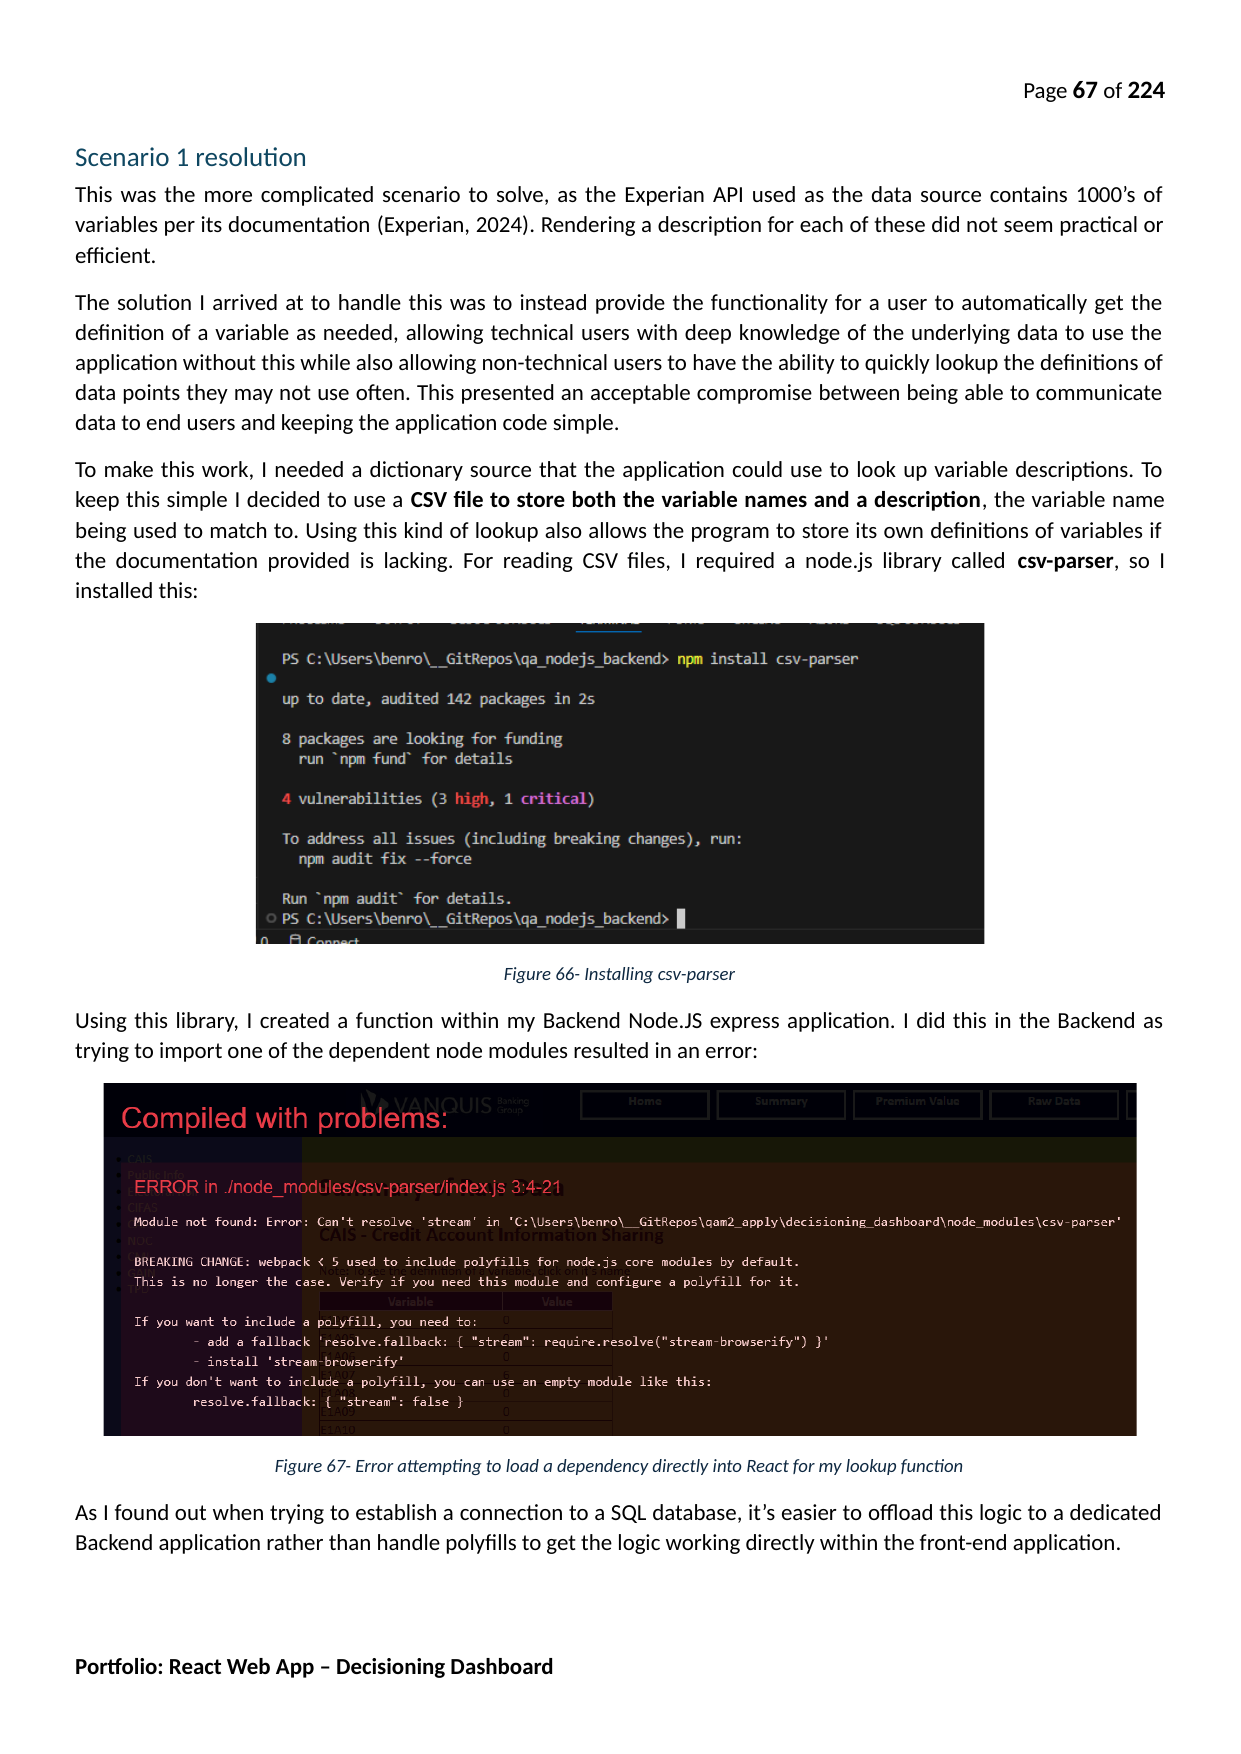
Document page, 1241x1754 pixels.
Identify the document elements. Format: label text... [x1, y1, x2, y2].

text The solution I arrived at to handle this was to instead provide the functionality for a user to automatically get the definition of a variable as needed, allowing technical users with deep knowledge of the underlying data to use the application without this while also allowing non-technical users to have the ability to quickly lookup the definitions of data points they may not use often. This presented an acceptable compromise between being able to communicate data to end users and keeping the application code simple. [75, 288, 1165, 437]
subtitle Scenario 1 resolution [75, 141, 1165, 174]
picture [103, 1083, 1137, 1436]
text This was the more complicated scenario to solve, as the Experian API used as the data source contains 1000’s of variables per its documentation . Rendering a description for each of these did not seem practical or efficient. [75, 180, 1165, 269]
text Figure 67- Error attempting to load a dependency directly into React for my lookup function [75, 1454, 1165, 1477]
text As I found out when trying to establish a connection to a SQL database, it’s easier to offload this logic to a dedicated Backend application rather than handle polyfills to get the logic working directly within the front-end application. [75, 1498, 1165, 1556]
text Using this library, I created a function within my Backend Node.JS express application. I did this in the Backend as trying to import one of the dependent node modules resulted in an error: [75, 1006, 1165, 1064]
text Figure 66- Installing csv-parser [75, 962, 1165, 985]
picture [255, 623, 985, 944]
text To make this work, I needed a dictionary source that the application could use to look up variable descriptions. To keep this simple I decided to use a CSV file to store both the variable names and a description, the variable name being used to match to. Using this kind of lookup also allows the program to store its own definitions of variables if the documentation provided is lacking. For reading CSV files, I required a node.js library called csv-parser, so I installed this: [75, 455, 1165, 604]
